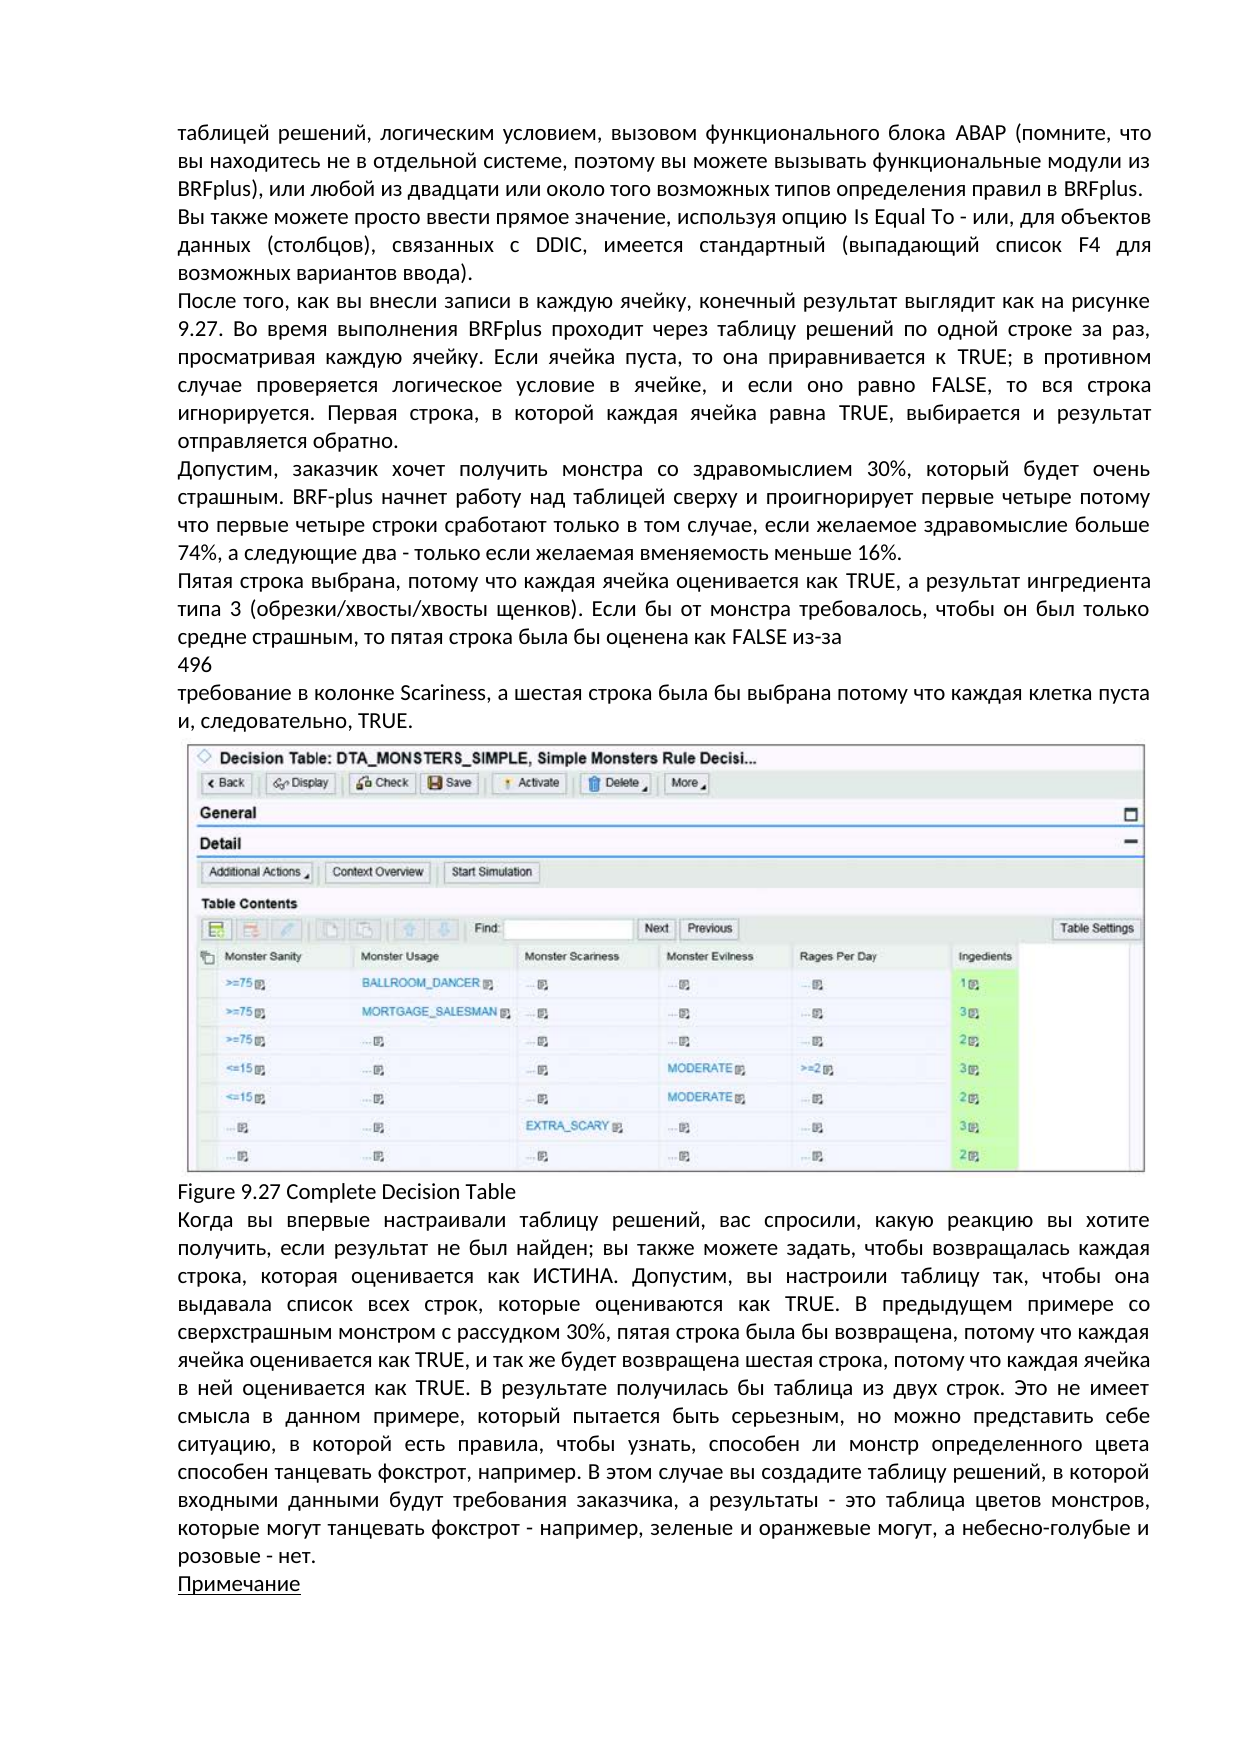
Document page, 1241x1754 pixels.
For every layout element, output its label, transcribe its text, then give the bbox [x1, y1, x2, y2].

text Пятая строка выбрана, потому что каждая ячейка оценивается как TRUE, а результат ингредиента типа 3 (обрезки/хвосты/хвосты щенков). Если бы от монстра требовалось, чтобы он был только средне страшным, то пятая строка была бы оценена как FALSE из-за [177, 566, 1152, 651]
text Когда вы впервые настраивали таблицу решений, вас спросили, какую реакцию вы хотите получить, если результат не был найден; вы также можете задать, чтобы возвращалась каждая строка, которая оценивается как ИСТИНА. Допустим, вы настроили таблицу так, чтобы она выдавала список всех строк, которые оцениваются как TRUE. В предыдущем примере со сверхстрашным монстром с рассудком 30%, пятая строка была бы возвращена, потому что каждая ячейка оценивается как TRUE, и так же будет возвращена шестая строка, потому что каждая ячейка в ней оценивается как TRUE. В результате получилась бы таблица из двух строк. Это не имеет смысла в данном примере, который пытается быть серьезным, но можно представить себе ситуацию, в которой есть правила, чтобы узнать, способен ли монстр определенного цвета способен танцевать фокстрот, например. В этом случае вы создадите таблицу решений, в которой входными данными будут требования заказчика, а результаты - это таблица цветов монстров, которые могут танцевать фокстрот - например, зеленые и оранжевые могут, а небесно-голубые и розовые - нет. [177, 1205, 1152, 1569]
text требование в колонке Scariness, а шестая строка была бы выбрана потому что каждая клетка пуста и, следовательно, TRUE. [177, 678, 1152, 734]
text После того, как вы внесли записи в каждую ячейку, конечный результат выглядит как на рисунке 9.27. Во время выполнения BRFplus проходит через таблицу решений по одной строке за раз, просматривая каждую ячейку. Если ячейка пуста, то она приравнивается к TRUE; в противном случае проверяется логическое условие в ячейке, и если оно равно FALSE, то вся строка игнорируется. Первая строка, в которой каждая ячейка равна TRUE, выбирается и результат отправляется обратно. [177, 286, 1152, 454]
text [177, 118, 1152, 202]
text 496 [177, 651, 1152, 678]
text Допустим, заказчик хочет получить монстра со здравомыслием 30%, который будет очень страшным. BRF-plus начнет работу над таблицей сверху и проигнорирует первые четыре потому что первые четыре строки сработают только в том случае, если желаемое здравомыслие больше 74%, а следующие два - только если желаемая вменяемость меньше 16%. [177, 454, 1152, 566]
text Вы также можете просто ввести прямое значение, используя опцию Is Equal To - или, для объектов данных (столбцов), связанных с DDIC, имеется стандартный (выпадающий список F4 для возможных вариантов ввода). [177, 202, 1152, 286]
text Figure 9.27 Complete Decision Table [177, 1178, 1152, 1205]
text Примечание [177, 1569, 1152, 1597]
picture [177, 734, 1152, 1178]
